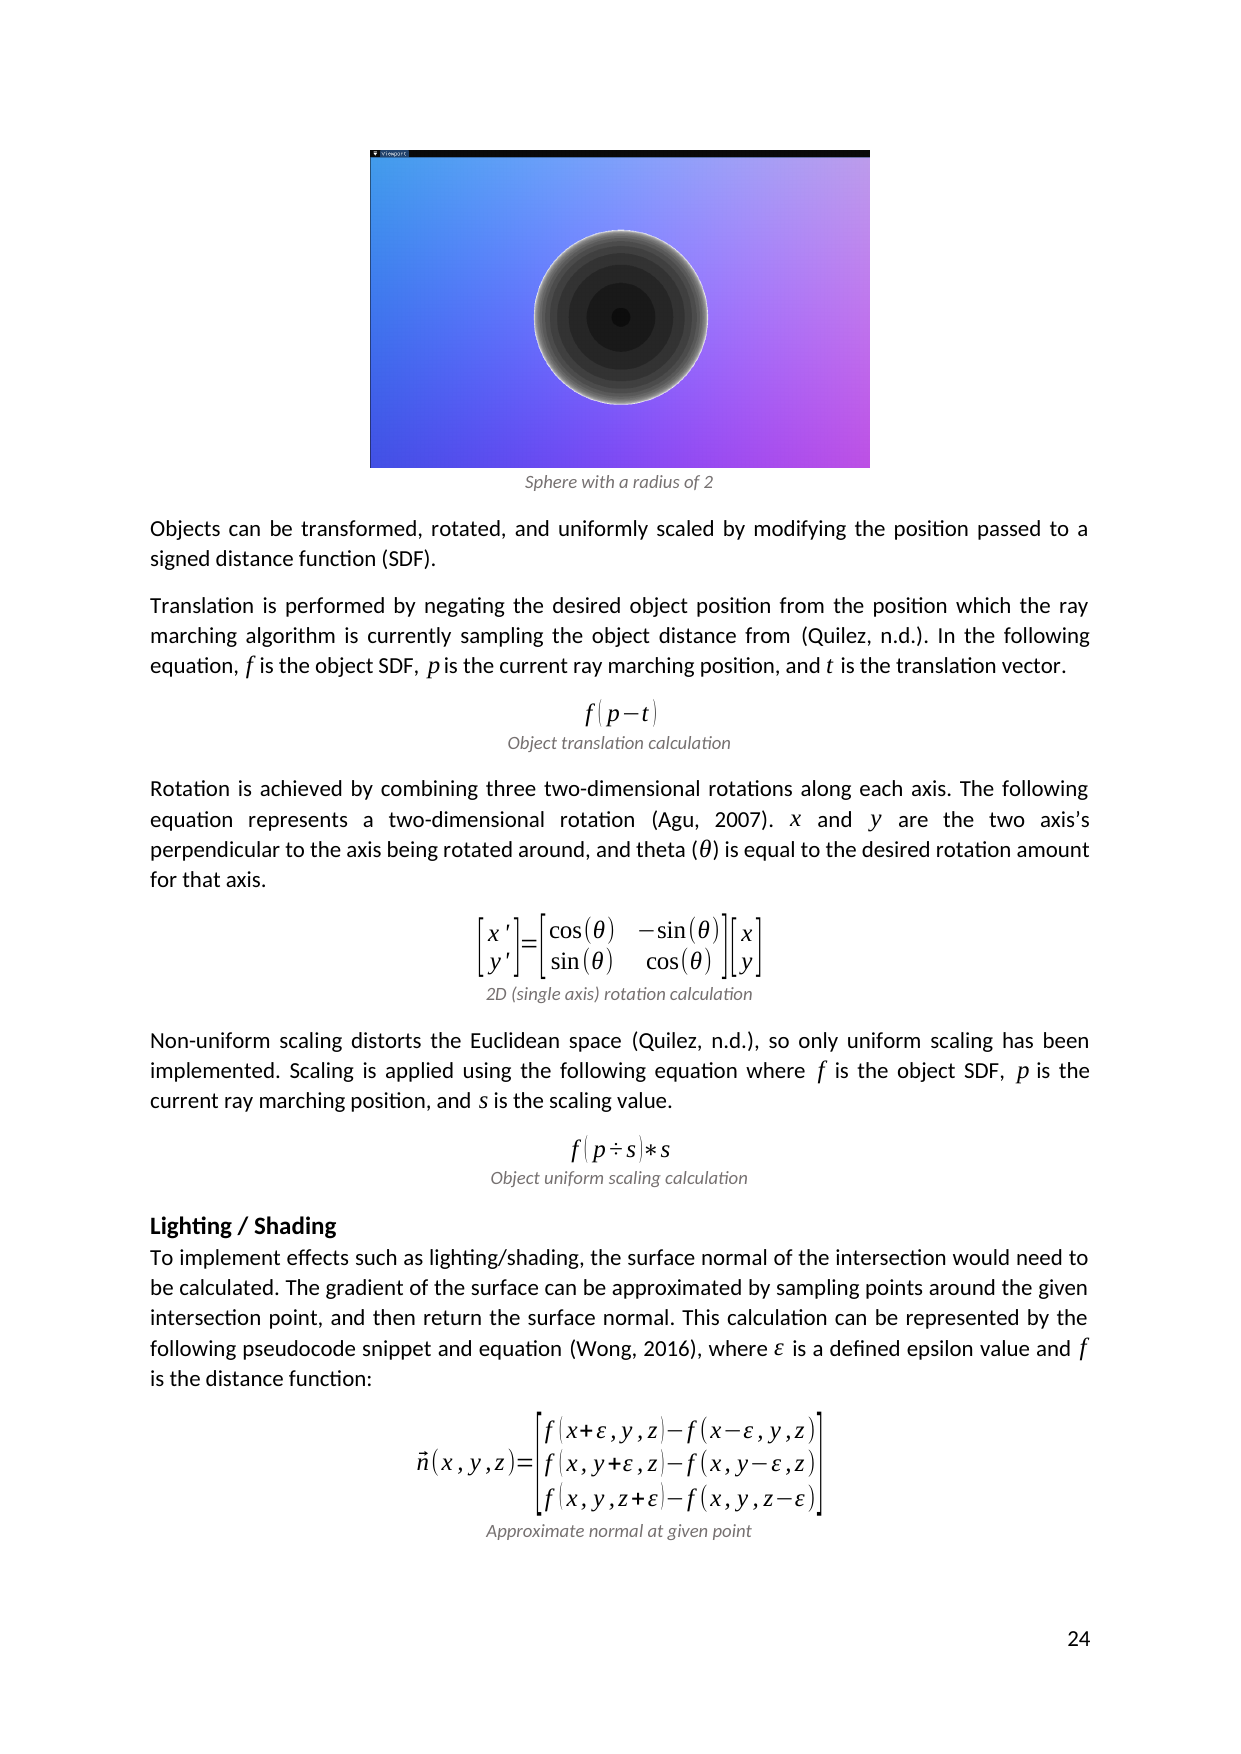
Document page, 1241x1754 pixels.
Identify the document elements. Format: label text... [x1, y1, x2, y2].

subtitle Lighting / Shading [150, 1210, 1090, 1241]
text Objects can be transformed, rotated, and uniformly scaled by modifying the position passed to a signed distance function (SDF). [150, 514, 1090, 572]
text Object translation calculation [150, 731, 1090, 754]
text Approximate normal at given point [150, 1519, 1090, 1542]
text To implement effects such as lighting/shading, the surface normal of the intersection would need to be calculated. The gradient of the surface can be approximated by sampling points around the given intersection point, and then return the surface normal. This calculation can be represented by the following pseudocode snippet and equation , where is a defined epsilon value and is the distance function: [150, 1243, 1090, 1392]
text Object uniform scaling calculation [150, 1166, 1090, 1189]
text 2D (single axis) rotation calculation [150, 982, 1090, 1005]
text Rotation is achieved by combining three two-dimensional rotations along each axis. The following equation represents a two-dimensional rotation . and are the two axis’s perpendicular to the axis being rotated around, and theta () is equal to the desired rotation amount for that axis. [150, 774, 1090, 893]
text Sphere with a radius of 2 [150, 470, 1090, 493]
text Non-uniform scaling distorts the Euclidean space , so only uniform scaling has been implemented. Scaling is applied using the following equation where is the object SDF, is the current ray marching position, and is the scaling value. [150, 1026, 1090, 1115]
text Translation is performed by negating the desired object position from the position which the ray marching algorithm is currently sampling the object distance from . In the following equation, is the object SDF, is the current ray marching position, and is the translation vector. [150, 591, 1090, 679]
picture [370, 150, 870, 468]
